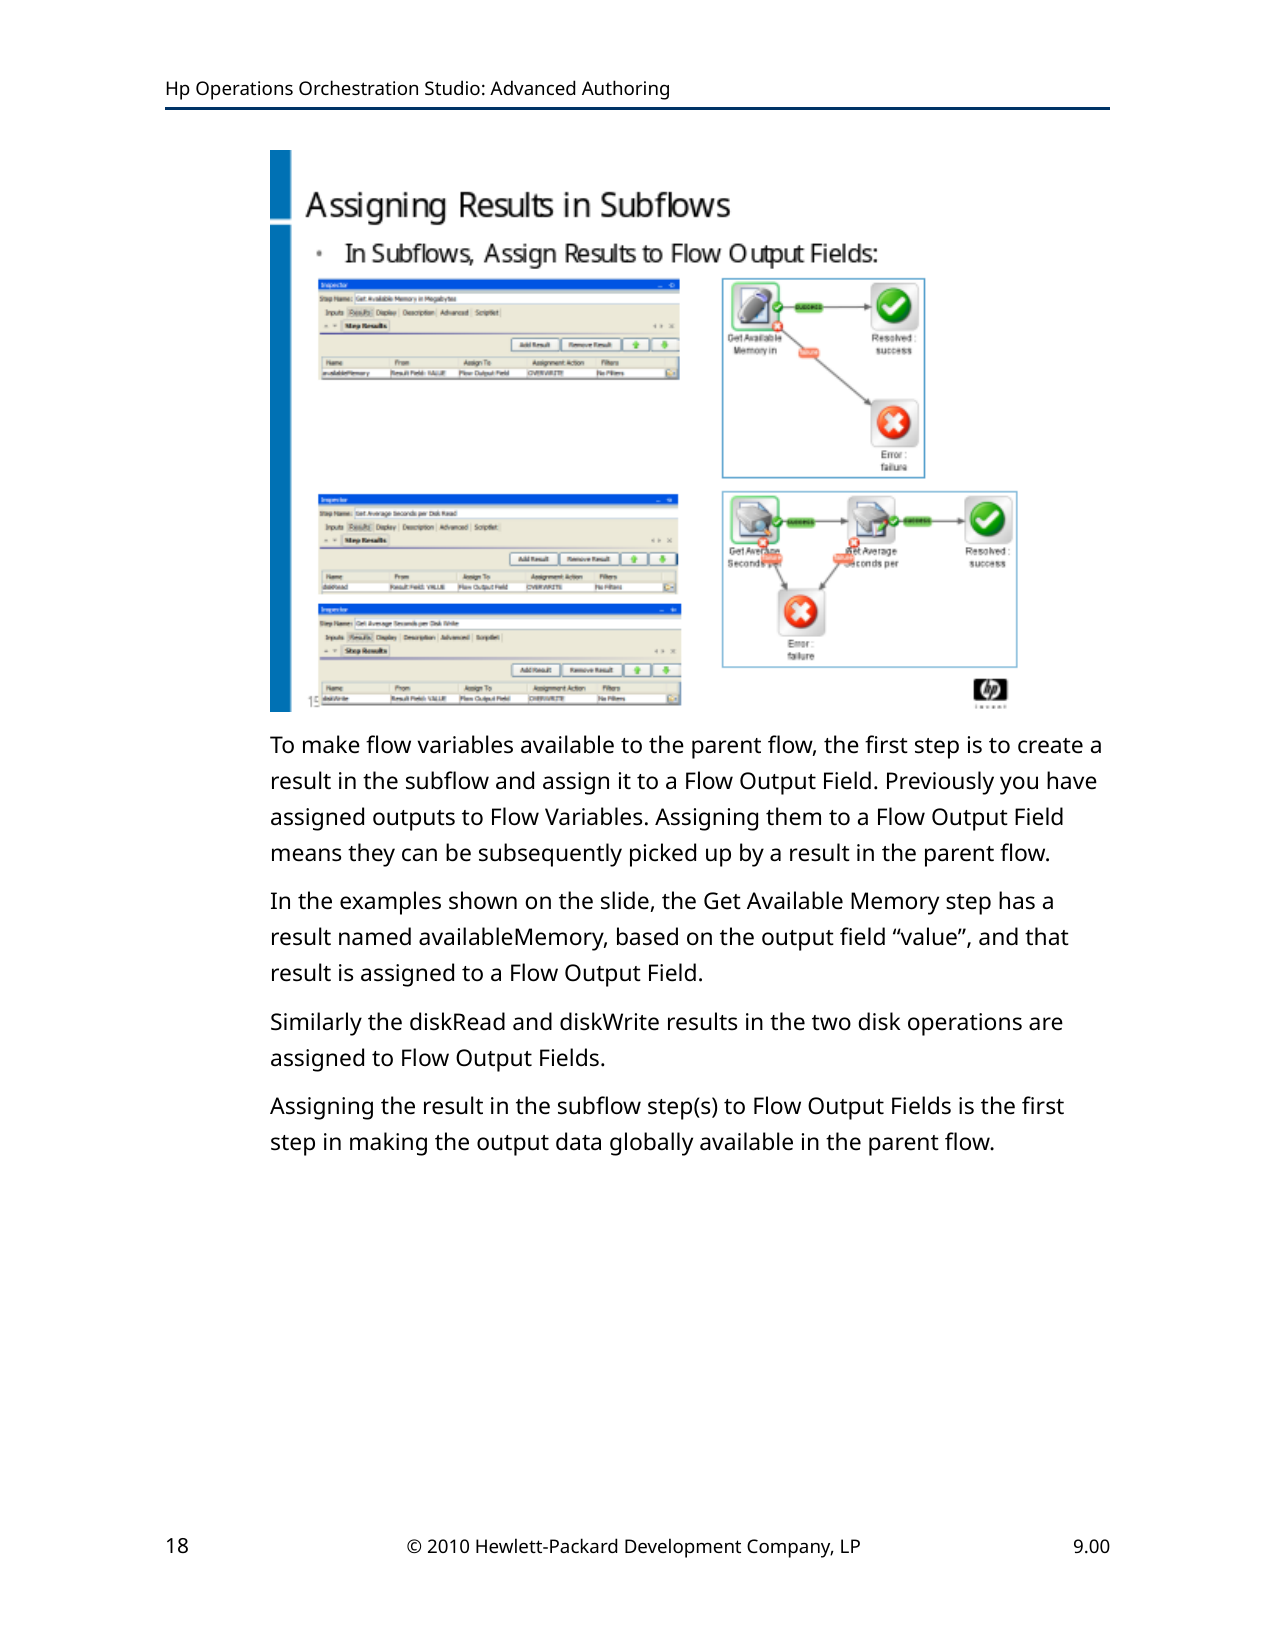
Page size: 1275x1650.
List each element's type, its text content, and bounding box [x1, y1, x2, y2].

text Assigning the result in the subflow step(s) to Flow Output Fields is the first step in making the output data globally available in the parent flow. [270, 1090, 1110, 1157]
text To make flow variables available to the parent flow, the first step is to create a result in the subflow and assign it to a Flow Output Field. Previously you have assigned outputs to Flow Variables. Assigning them to a Flow Output Field means they can be subsequently picked up by a result in the parent flow. [270, 729, 1110, 868]
text In the examples shown on the slide, the Get Available Memory step has a result named availableMemory, based on the output field “value”, and that result is assigned to a Flow Output Field. [270, 885, 1110, 988]
text Similarly the diskRead and diskWrite results in the two disk operations are assigned to Flow Output Fields. [270, 1006, 1110, 1073]
